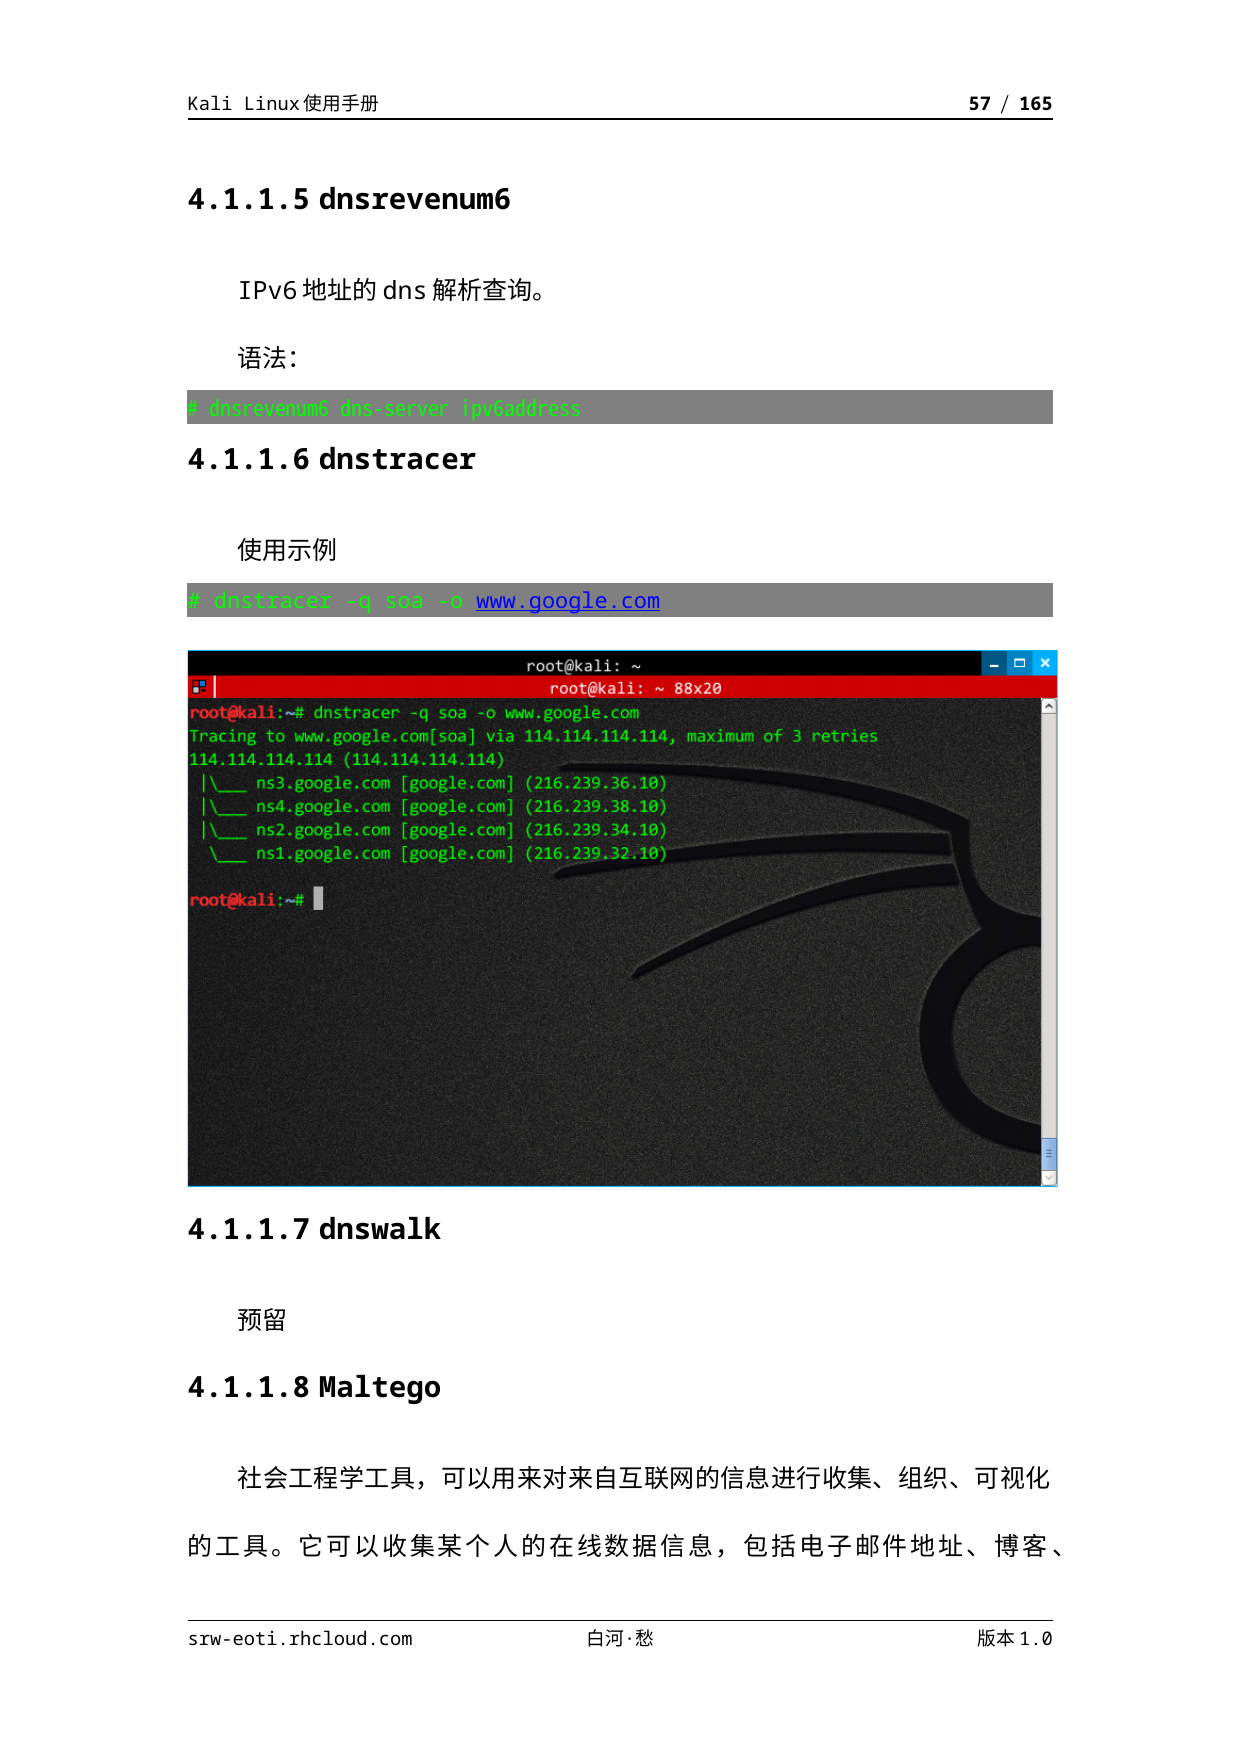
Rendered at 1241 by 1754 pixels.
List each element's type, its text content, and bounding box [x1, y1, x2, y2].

text 语法： [187, 322, 1053, 390]
text 预留 [187, 1284, 1053, 1352]
subtitle dnstracer [187, 424, 1053, 492]
subtitle Maltego [187, 1352, 1053, 1420]
picture [1042, 659, 1049, 666]
text # dnstracer -q soa -o www.google.com [187, 583, 1053, 617]
picture [187, 652, 1058, 1185]
subtitle dnswalk [187, 1194, 1053, 1262]
text # dnsrevenum6 dns-server ipv6address [187, 390, 1053, 424]
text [187, 1443, 1053, 1579]
text 使用示例 [187, 515, 1053, 583]
subtitle dnsrevenum6 [187, 164, 1053, 232]
text IPv6地址的dns解析查询。 [187, 254, 1053, 322]
